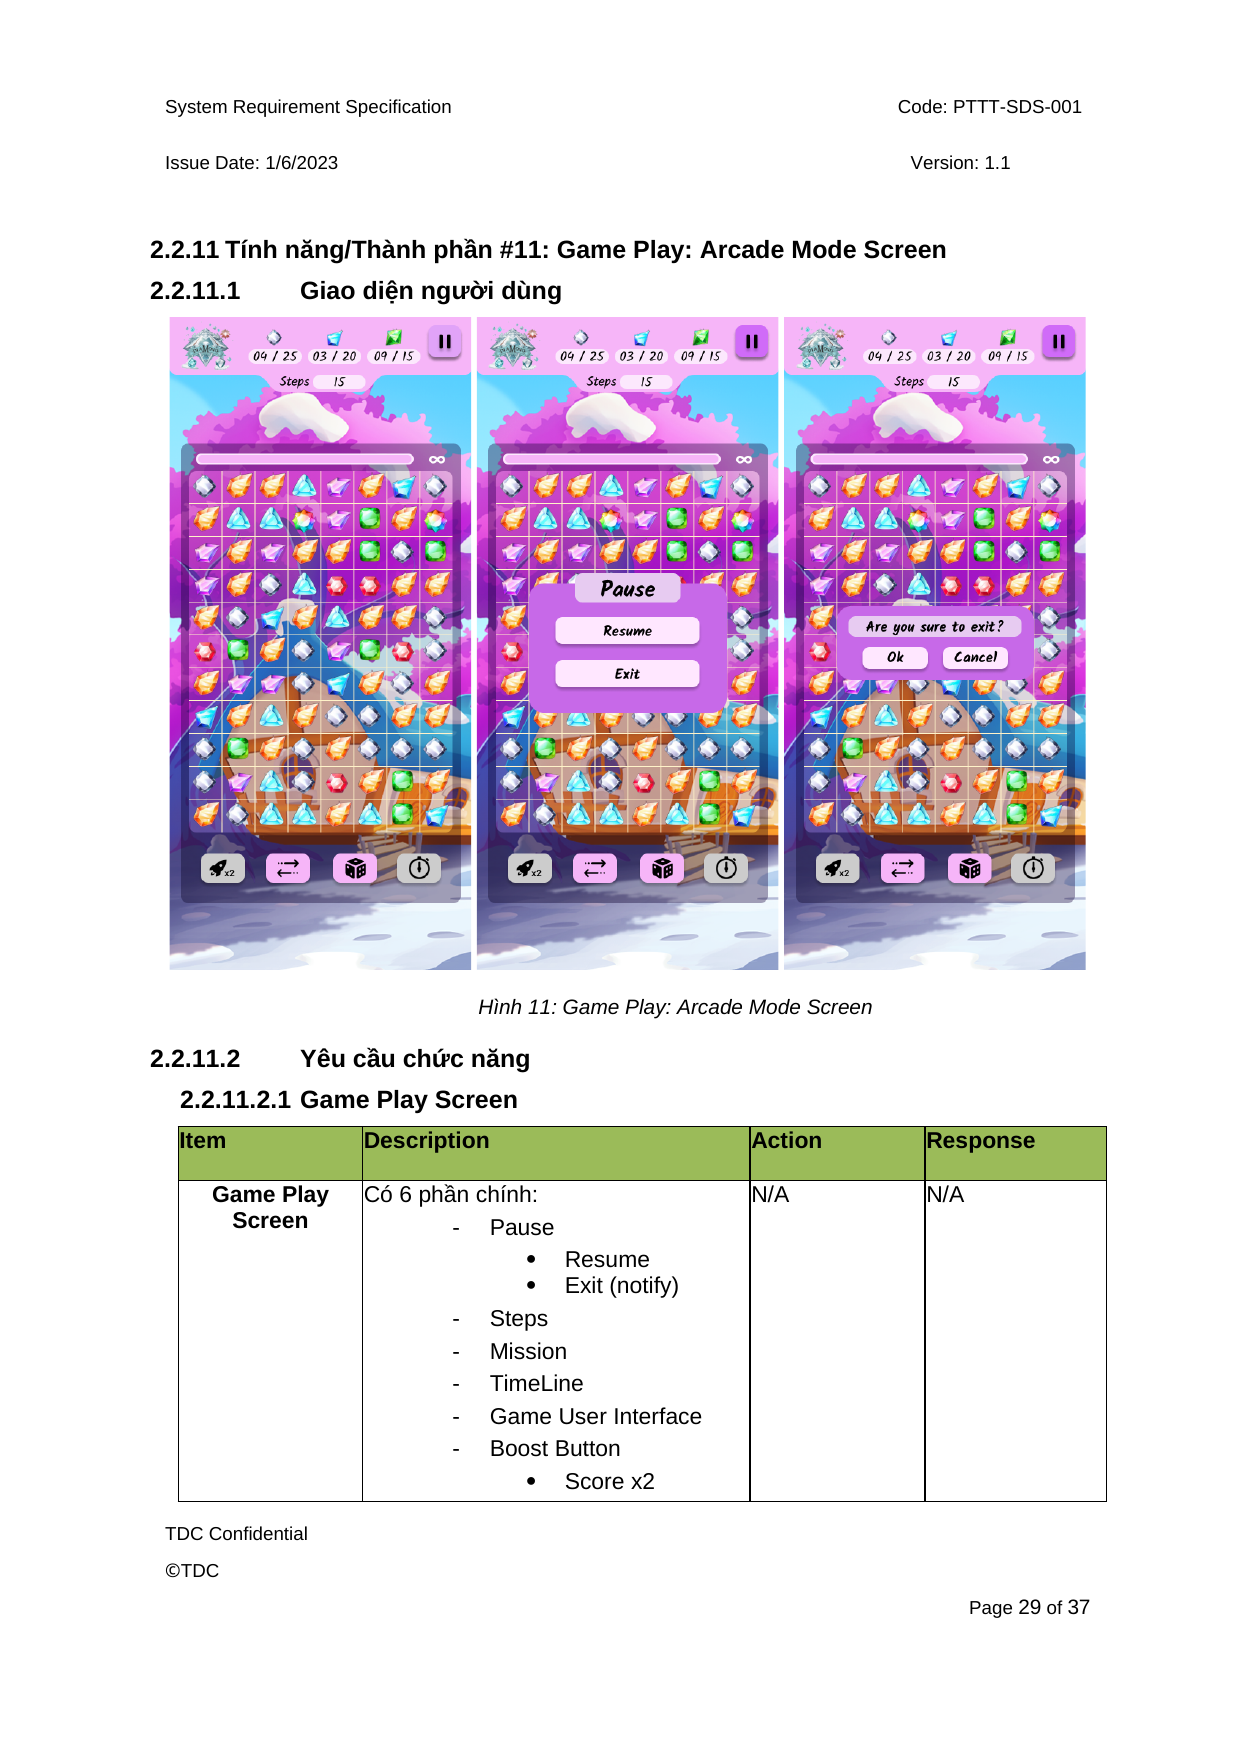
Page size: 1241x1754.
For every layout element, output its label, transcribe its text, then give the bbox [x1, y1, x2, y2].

table_header Item [179, 1127, 362, 1180]
table_header Description [363, 1127, 749, 1180]
subtitle Game Play Screen [180, 1085, 1090, 1113]
picture [476, 317, 779, 970]
table_cell N/A [751, 1181, 924, 1501]
table_header Action [751, 1127, 924, 1180]
picture [169, 317, 472, 970]
table_cell Game Play Screen [179, 1181, 362, 1501]
subtitle Tính năng/Thành phần #11: Game Play: Arcade Mode Screen [150, 235, 1090, 263]
subtitle Giao diện người dùng [150, 276, 1090, 304]
text Hình 11: Game Play: Arcade Mode Screen [262, 994, 1090, 1018]
picture [784, 317, 1086, 970]
table_header Response [926, 1127, 1106, 1180]
subtitle Yêu cầu chức năng [150, 1043, 1090, 1072]
table_cell N/A [926, 1181, 1106, 1501]
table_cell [363, 1181, 749, 1501]
